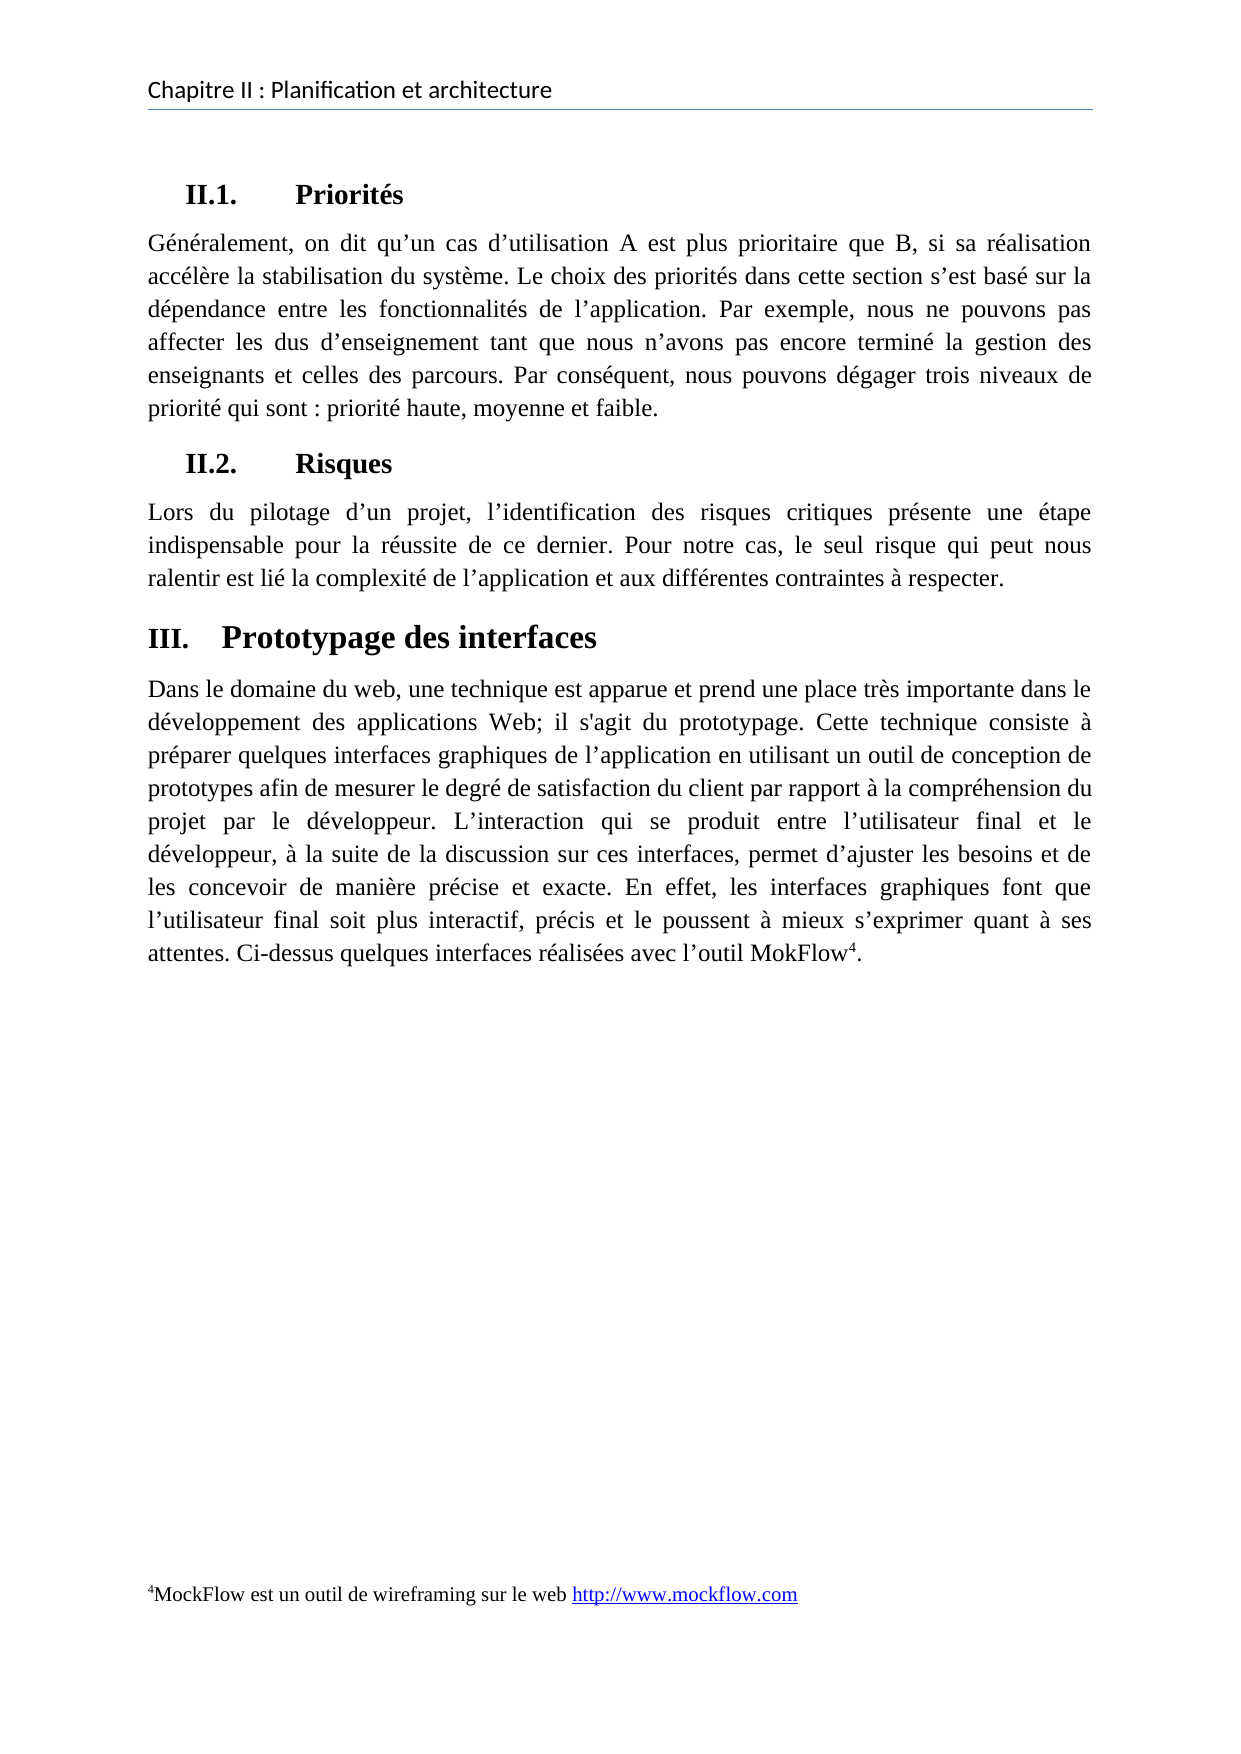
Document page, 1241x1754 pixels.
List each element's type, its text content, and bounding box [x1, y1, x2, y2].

subtitle Priorités [185, 177, 1093, 211]
subtitle Prototypage des interfaces [148, 617, 1093, 655]
text Lors du pilotage d’un projet, l’identification des risques critiques présente une étape indispensable pour la réussite de ce dernier. Pour notre cas, le seul risque qui peut nous ralentir est lié la complexité de l’application et aux différentes contraintes à respecter. [148, 497, 1093, 592]
text Généralement, on dit qu’un cas d’utilisation A est plus prioritaire que B, si sa réalisation accélère la stabilisation du système. Le choix des priorités dans cette section s’est basé sur la dépendance entre les fonctionnalités de l’application. Par exemple, nous ne pouvons pas affecter les dus d’enseignement tant que nous n’avons pas encore terminé la gestion des enseignants et celles des parcours. Par conséquent, nous pouvons dégager trois niveaux de priorité qui sont : priorité haute, moyenne et faible. [148, 228, 1093, 422]
subtitle Risques [185, 447, 1093, 480]
text Dans le domaine du web, une technique est apparue et prend une place très importante dans le développement des applications Web; il s'agit du prototypage. Cette technique consiste à préparer quelques interfaces graphiques de l’application en utilisant un outil de conception de prototypes afin de mesurer le degré de satisfaction du client par rapport à la compréhension du projet par le développeur. L’interaction qui se produit entre l’utilisateur final et le développeur, à la suite de la discussion sur ces interfaces, permet d’ajuster les besoins et de les concevoir de manière précise et exacte. En effet, les interfaces graphiques font que l’utilisateur final soit plus interactif, précis et le poussent à mieux s’exprimer quant à ses attentes. Ci-dessus quelques interfaces réalisées avec l’outil MokFlow. [148, 674, 1093, 967]
